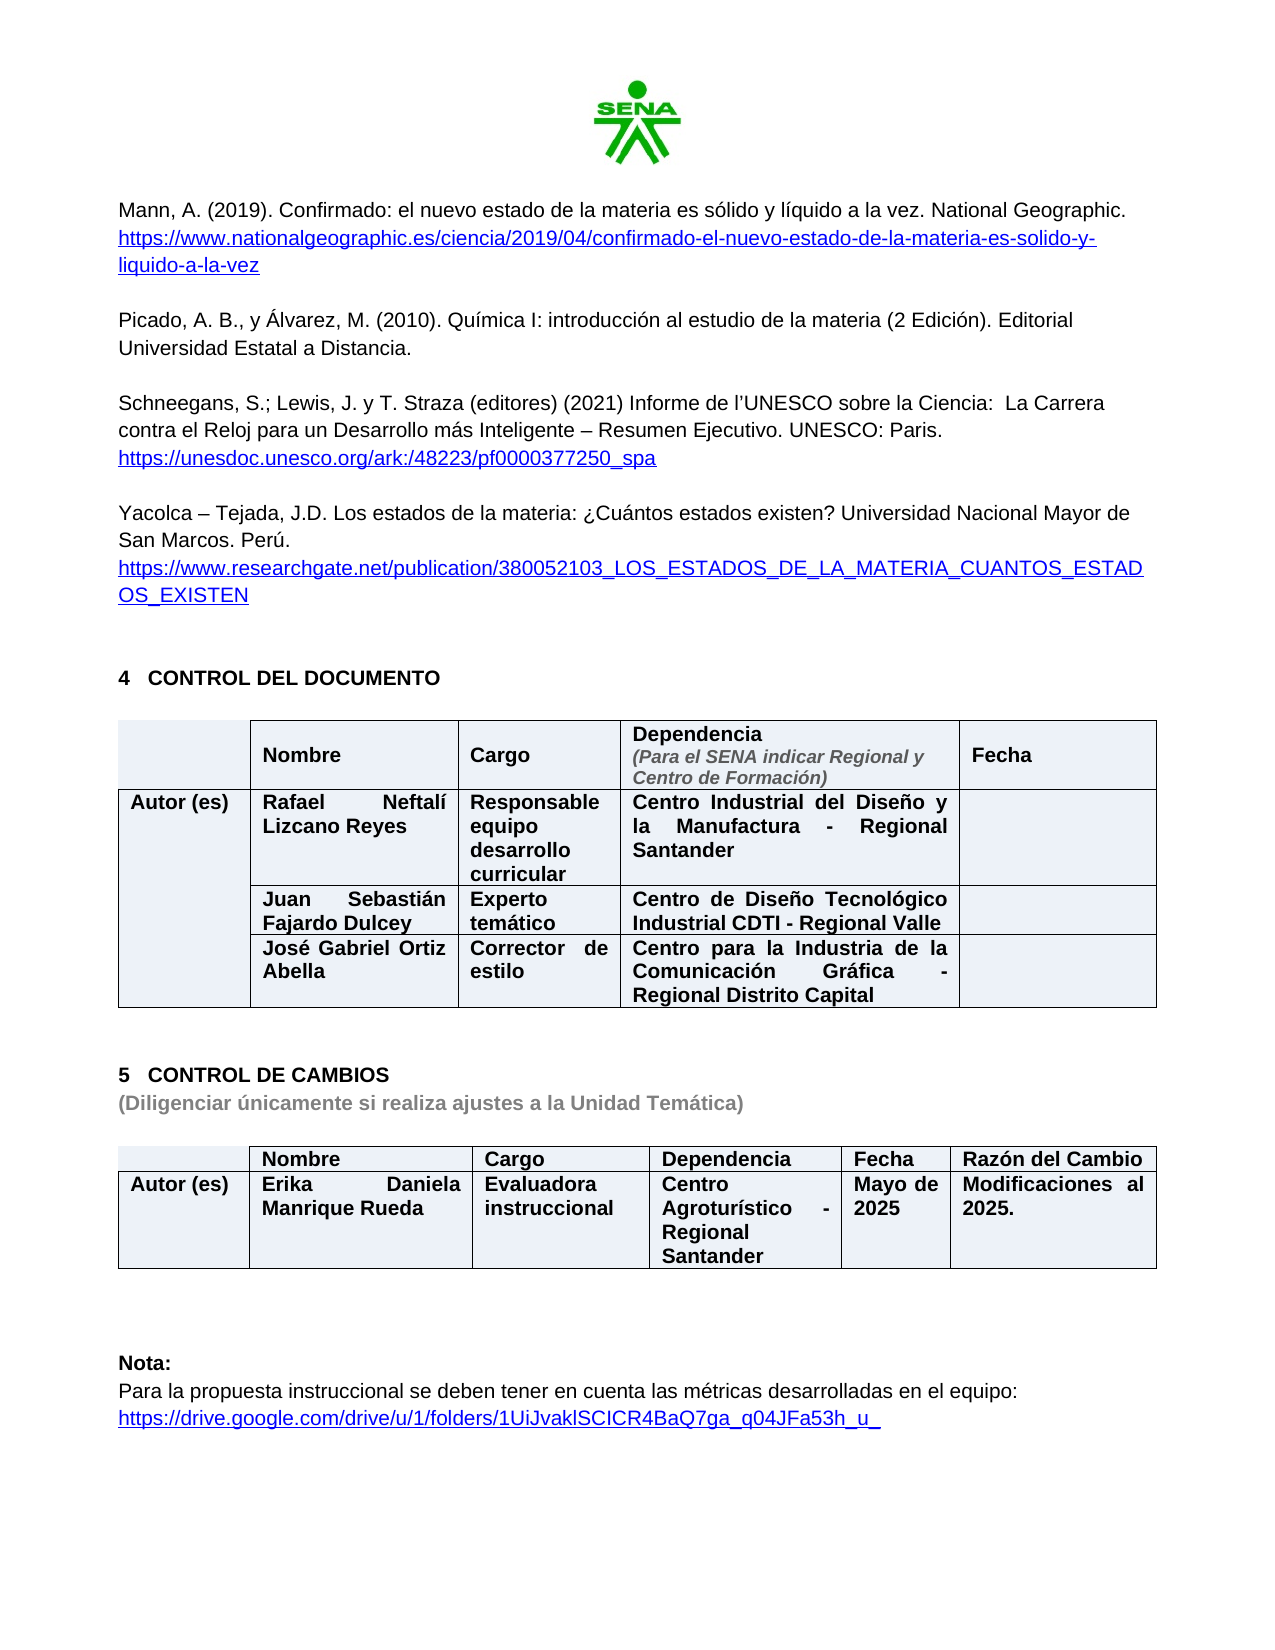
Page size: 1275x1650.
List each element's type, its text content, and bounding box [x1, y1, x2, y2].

table_cell Juan Sebastián Fajardo Dulcey [251, 886, 458, 934]
text (Diligenciar únicamente si realiza ajustes a la Unidad Temática) [118, 1091, 1157, 1115]
table_cell [960, 935, 1156, 1007]
table_cell Modificaciones al 2025. [951, 1172, 1156, 1268]
picture [588, 75, 687, 172]
text Schneegans, S.; Lewis, J. y T. Straza (editores) (2021) Informe de l’UNESCO sobre la Ciencia: La Carrera contra el Reloj para un Desarrollo más Inteligente – Resumen Ejecutivo. UNESCO: Paris. https://unesdoc.unesco.org/ark:/48223/pf0000377250_spa [118, 390, 1157, 469]
table_header Cargo [473, 1147, 649, 1171]
table_cell Erika Daniela Manrique Rueda [250, 1172, 472, 1268]
table_cell Centro para la Industria de la Comunicación Gráfica - Regional Distrito Capital [621, 935, 959, 1007]
list CONTROL DE CAMBIOS [118, 1063, 1157, 1087]
table_header Cargo [459, 721, 620, 788]
table_cell Centro Industrial del Diseño y la Manufactura - Regional Santander [621, 790, 959, 885]
table_cell Corrector de estilo [459, 935, 620, 1007]
table_cell Experto temático [459, 886, 620, 934]
table_cell [960, 886, 1156, 934]
table_header Fecha [842, 1147, 950, 1171]
table_header Nombre [250, 1147, 472, 1171]
table_cell José Gabriel Ortiz Abella [251, 935, 458, 1007]
table_cell Autor (es) [119, 1172, 249, 1268]
list CONTROL DEL DOCUMENTO [118, 665, 1157, 689]
text https://drive.google.com/drive/u/1/folders/1UiJvaklSCICR4BaQ7ga_q04JFa53h_u_ [118, 1406, 1157, 1430]
table_header Razón del Cambio [951, 1147, 1156, 1171]
table_cell Centro de Diseño Tecnológico Industrial CDTI - Regional Valle [621, 886, 959, 934]
table_cell Rafael Neftalí Lizcano Reyes [251, 790, 458, 885]
table_cell Responsable equipo desarrollo curricular [459, 790, 620, 885]
text Picado, A. B., y Álvarez, M. (2010). Química I: introducción al estudio de la materia (2 Edición). Editorial Universidad Estatal a Distancia. [118, 308, 1157, 359]
table_header Dependencia [650, 1147, 841, 1171]
table_cell Evaluadora instruccional [473, 1172, 649, 1268]
table_cell [960, 790, 1156, 885]
table_cell Mayo de 2025 [842, 1172, 950, 1268]
table_cell Autor (es) [119, 790, 250, 1007]
table_header [118, 720, 250, 788]
table_header [118, 1146, 249, 1171]
text Yacolca – Tejada, J.D. Los estados de la materia: ¿Cuántos estados existen? Universidad Nacional Mayor de San Marcos. Perú. https://www.researchgate.net/publication/380052103_LOS_ESTADOS_DE_LA_MATERIA_CUANTOS_ESTADOS_EXISTEN [118, 500, 1157, 607]
text Nota: Para la propuesta instruccional se deben tener en cuenta las métricas desarrolladas en el equipo: [118, 1351, 1157, 1403]
table_header Fecha [960, 721, 1156, 788]
table_header Nombre [251, 721, 458, 788]
table_header Dependencia (Para el SENA indicar Regional y Centro de Formación) [621, 721, 959, 788]
table_cell Centro Agroturístico - Regional Santander [650, 1172, 841, 1268]
text Mann, A. (2019). Confirmado: el nuevo estado de la materia es sólido y líquido a la vez. National Geographic. https://www.nationalgeographic.es/ciencia/2019/04/confirmado-el-nuevo-estado-de-la-materia-es-solido-y-liquido-a-la-vez [118, 198, 1157, 277]
